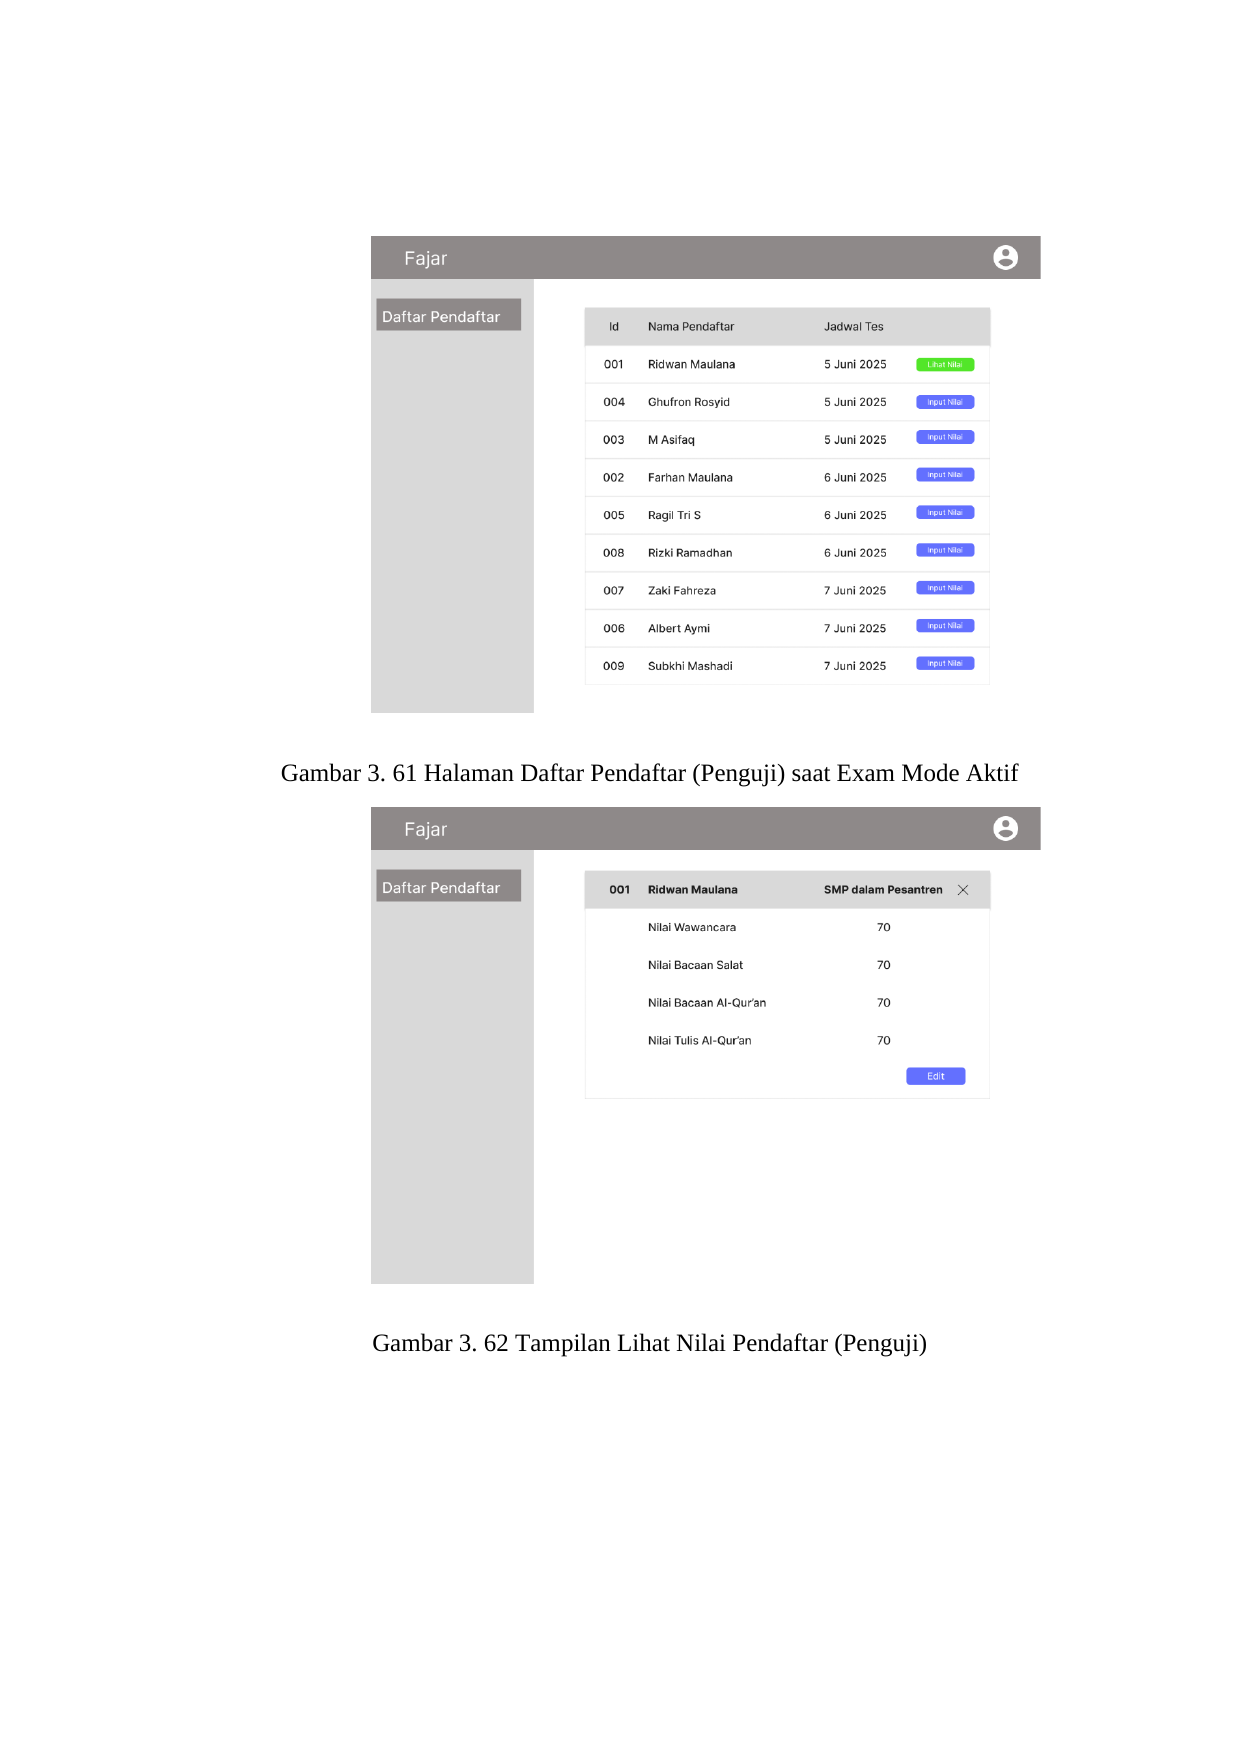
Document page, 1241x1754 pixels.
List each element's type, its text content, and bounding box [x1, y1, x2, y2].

picture [371, 236, 1041, 713]
picture [371, 807, 1041, 1284]
